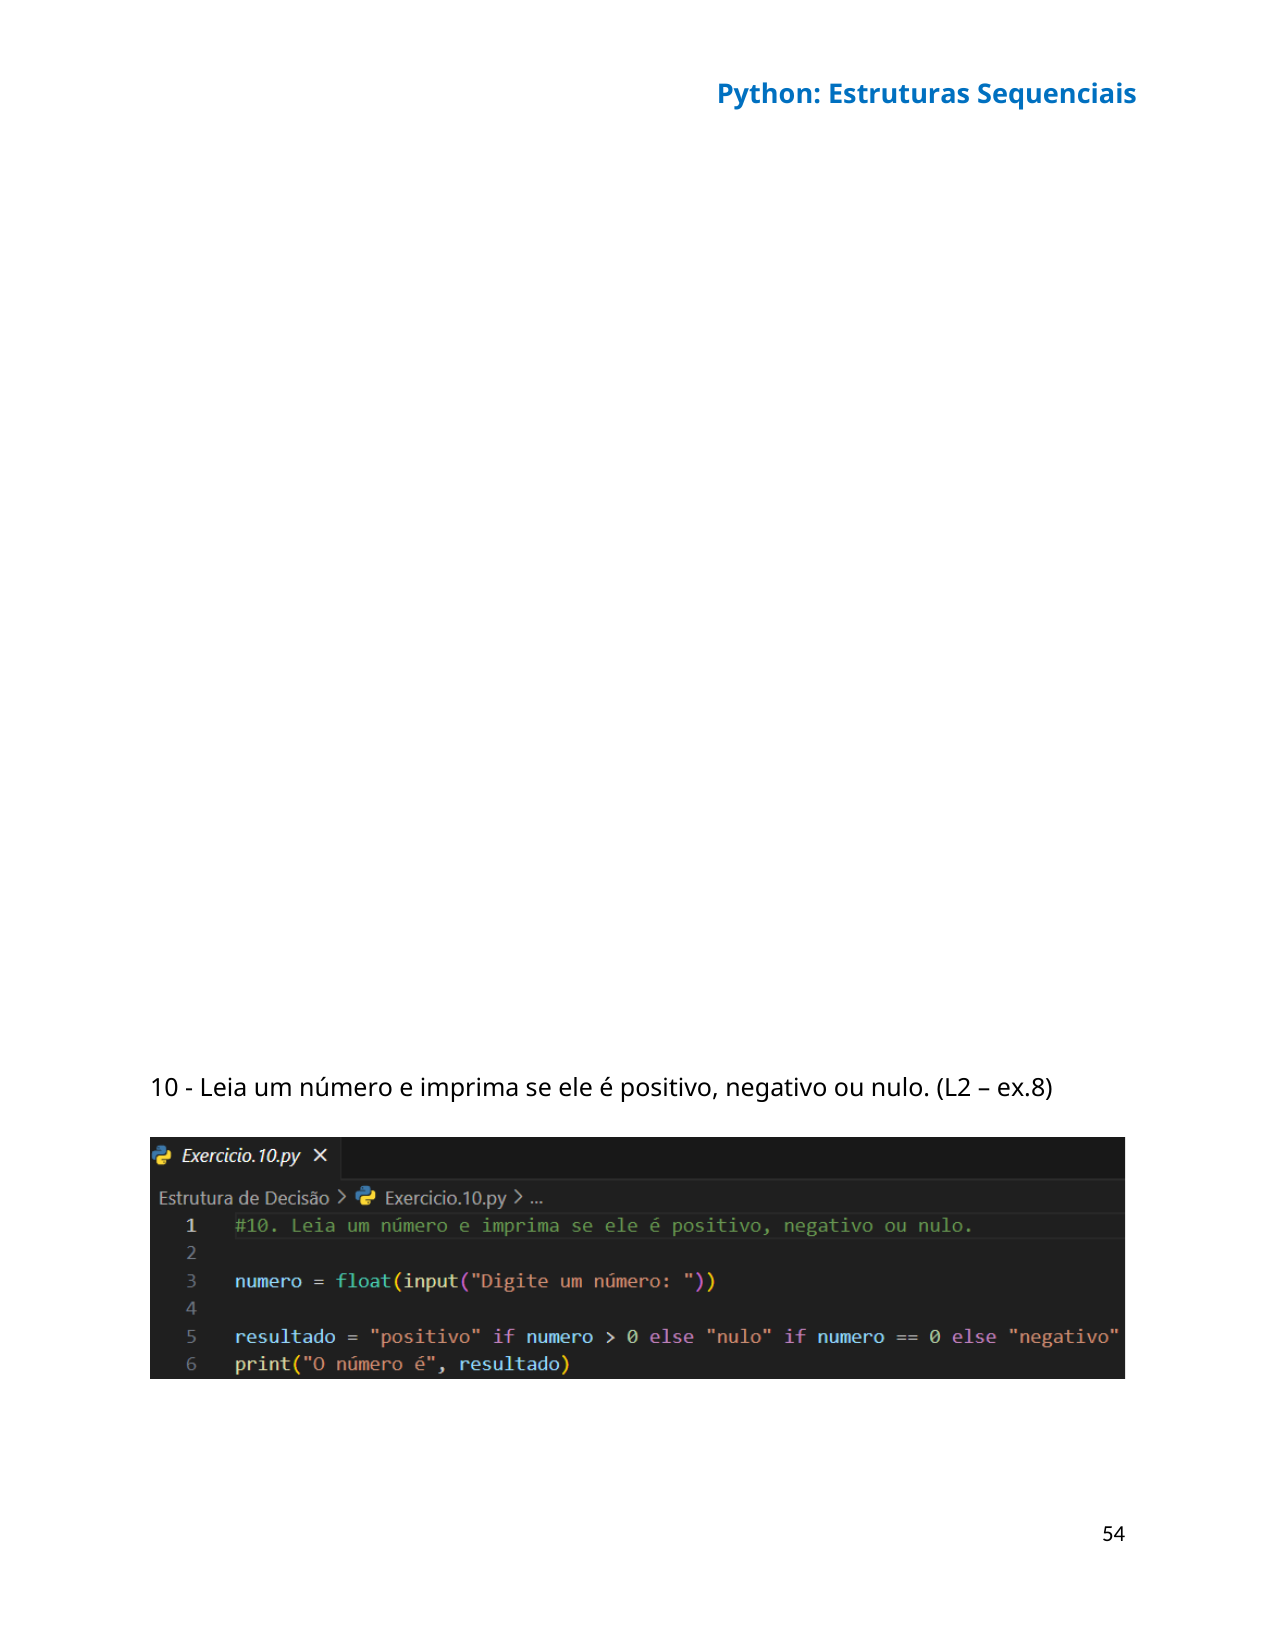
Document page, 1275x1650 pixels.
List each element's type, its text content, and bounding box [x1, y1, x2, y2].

text 10 - Leia um número e imprima se ele é positivo, negativo ou nulo. (L2 – ex.8) [150, 1070, 1125, 1104]
picture [150, 1137, 1125, 1379]
